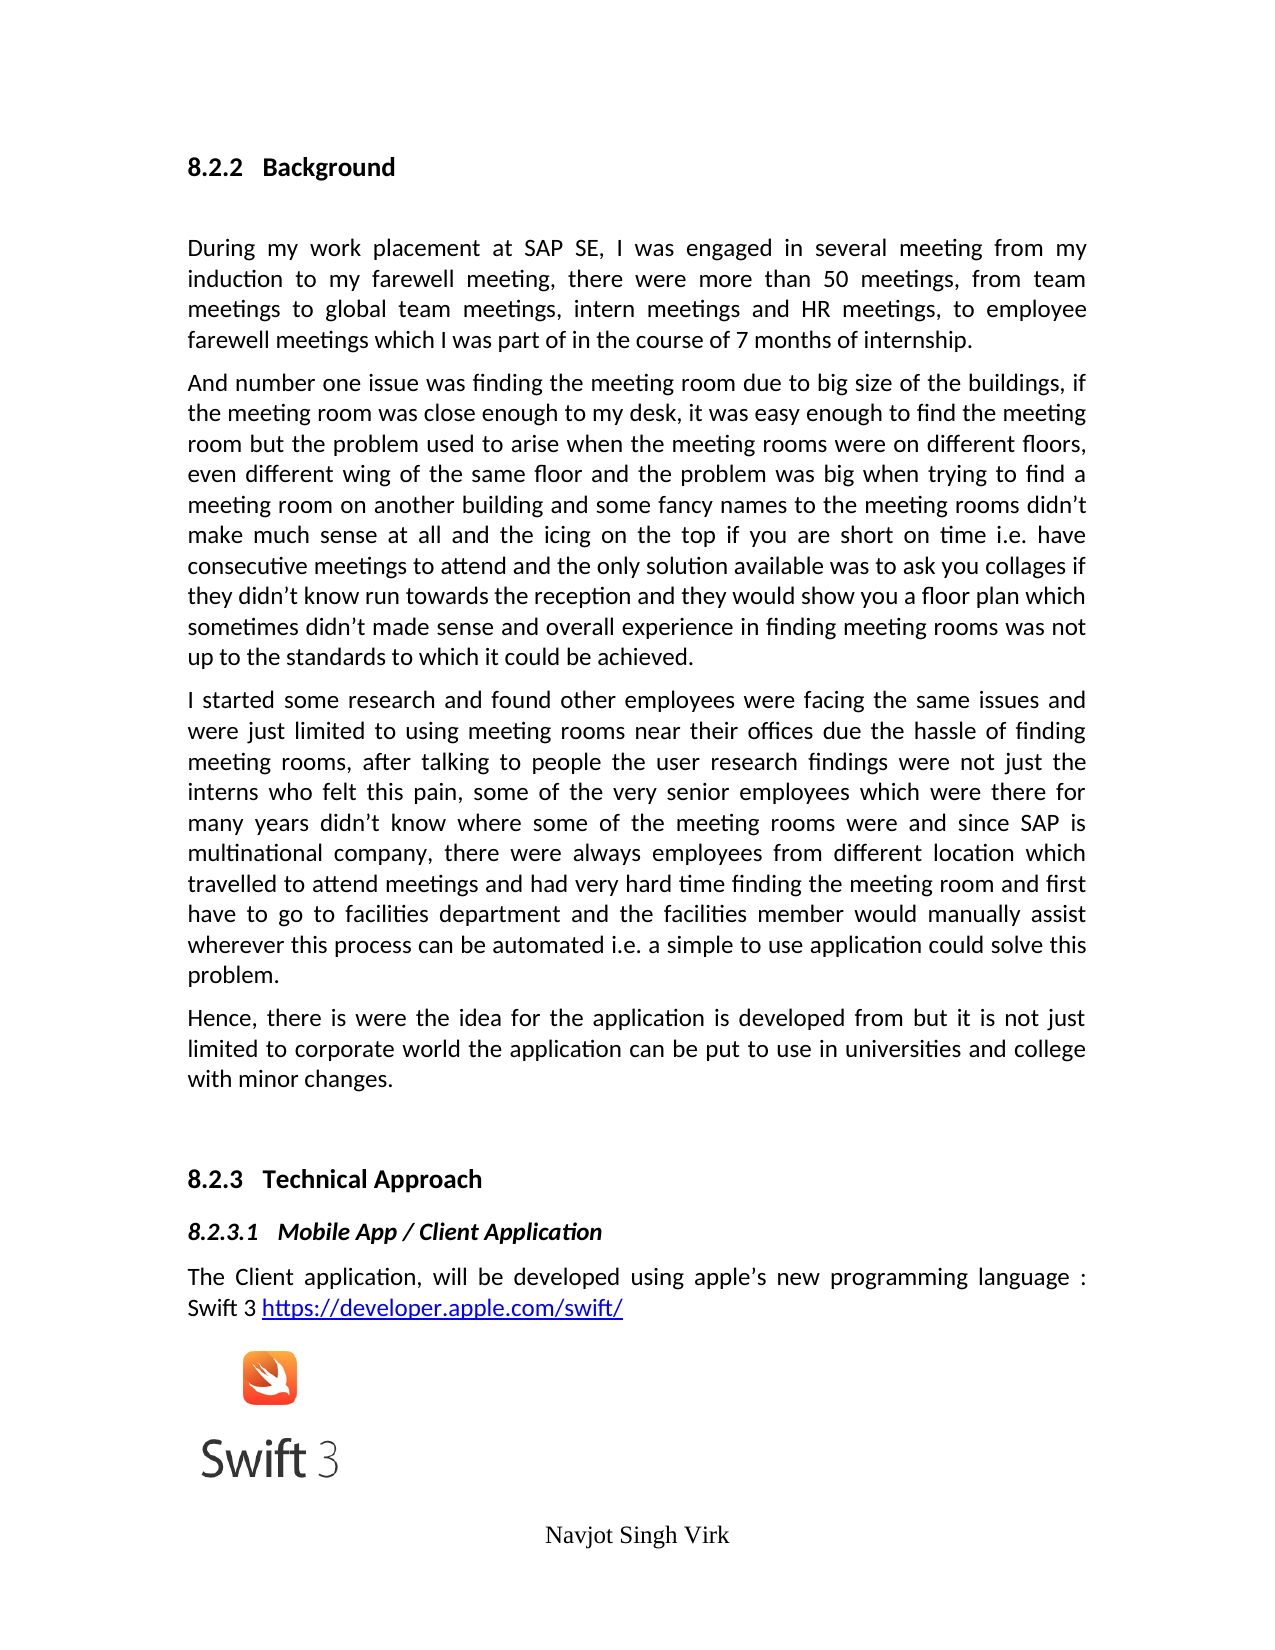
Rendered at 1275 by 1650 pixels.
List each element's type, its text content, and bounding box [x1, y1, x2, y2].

subtitle Technical Approach [187, 1162, 1088, 1195]
text Hence, there is were the idea for the application is developed from but it is not just limited to corporate world the application can be put to use in universities and college with minor changes. [187, 1002, 1088, 1094]
text During my work placement at SAP SE, I was engaged in several meeting from my induction to my farewell meeting, there were more than 50 meetings, from team meetings to global team meetings, intern meetings and HR meetings, to employee farewell meetings which I was part of in the course of 7 months of internship. [187, 232, 1088, 354]
text I started some research and found other employees were facing the same issues and were just limited to using meeting rooms near their offices due the hassle of finding meeting rooms, after talking to people the user research findings were not just the interns who felt this pain, some of the very senior employees which were there for many years didn’t know where some of the meeting rooms were and since SAP is multinational company, there were always employees from different location which travelled to attend meetings and had very hard time finding the meeting room and first have to go to facilities department and the facilities member would manually assist wherever this process can be automated i.e. a simple to use application could solve this problem. [187, 684, 1088, 990]
subtitle Background [187, 150, 1088, 183]
picture [187, 1335, 346, 1485]
subtitle Mobile App / Client Application [187, 1216, 1088, 1246]
text And number one issue was finding the meeting room due to big size of the buildings, if the meeting room was close enough to my desk, it was easy enough to find the meeting room but the problem used to arise when the meeting rooms were on different floors, even different wing of the same floor and the problem was big when trying to find a meeting room on another building and some fancy names to the meeting rooms didn’t make much sense at all and the icing on the top if you are short on time i.e. have consecutive meetings to attend and the only solution available was to ask you collages if they didn’t know run towards the reception and they would show you a floor plan which sometimes didn’t made sense and overall experience in finding meeting rooms was not up to the standards to which it could be achieved. [187, 367, 1088, 672]
text The Client application, will be developed using apple’s new programming language : Swift 3 https://developer.apple.com/swift/ [187, 1261, 1088, 1322]
